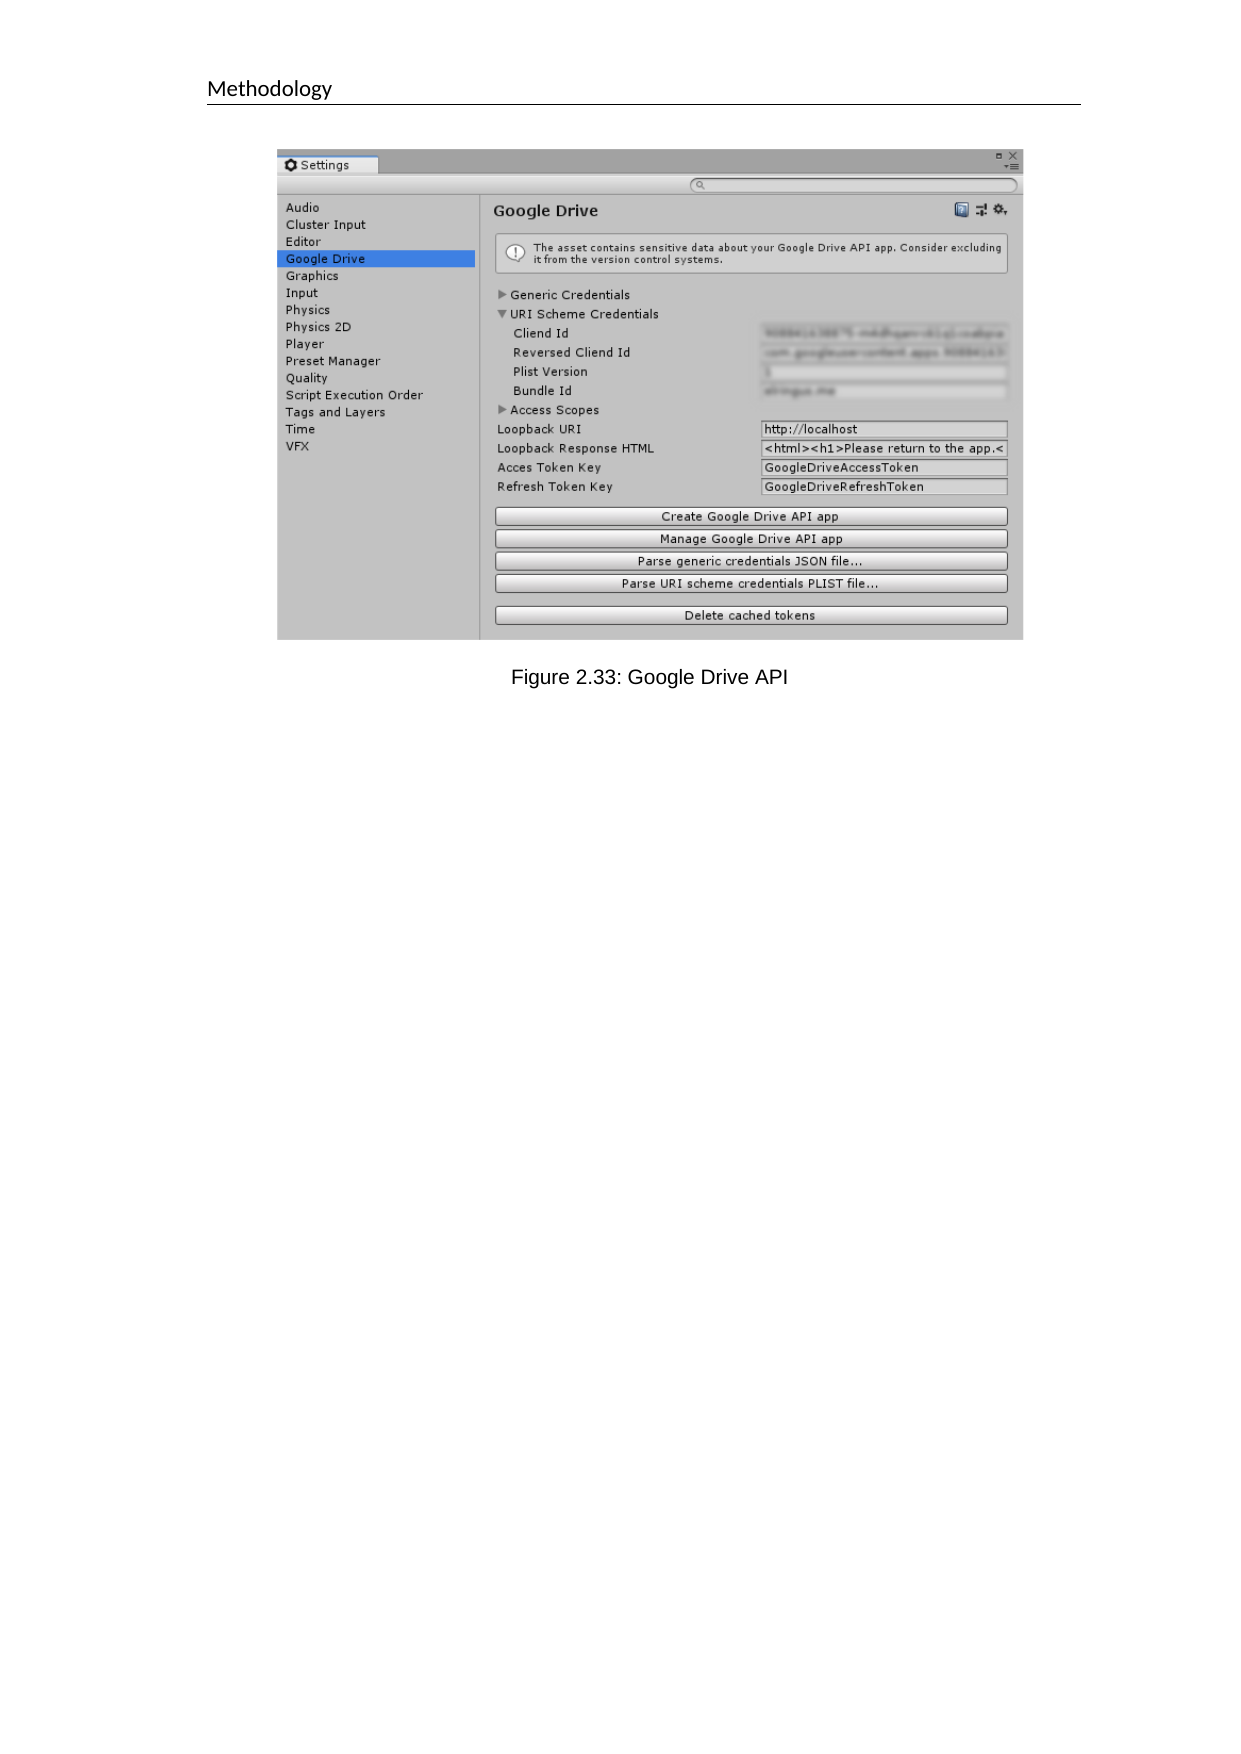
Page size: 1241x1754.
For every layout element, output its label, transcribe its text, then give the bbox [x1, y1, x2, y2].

text Figure 2.33: Google Drive API [207, 665, 1092, 689]
picture [276, 147, 1024, 641]
